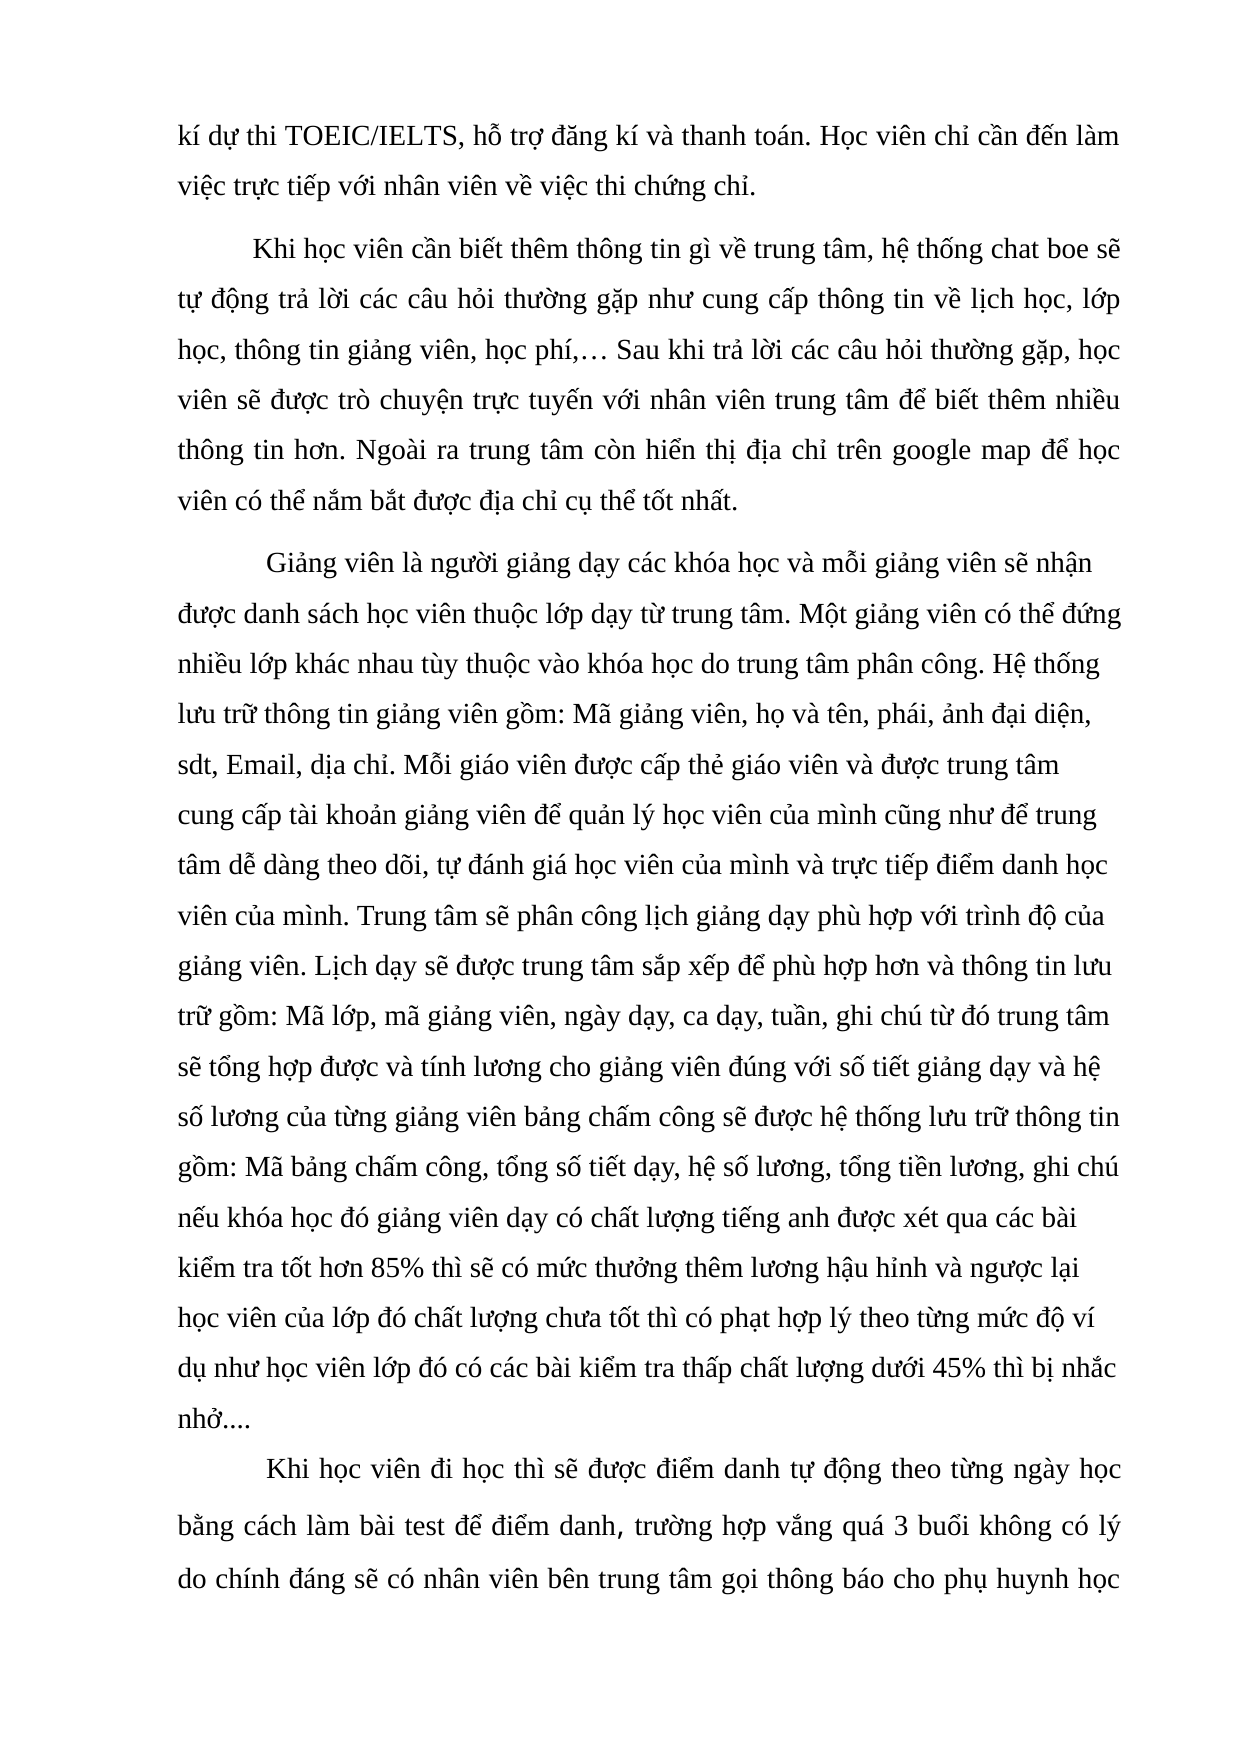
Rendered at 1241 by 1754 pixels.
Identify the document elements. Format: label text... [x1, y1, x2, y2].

list Giảng viên là người giảng dạy các khóa học và mỗi giảng viên sẽ nhận được danh sách học viên thuộc lớp dạy từ trung tâm. Một giảng viên có thể đứng nhiều lớp khác nhau tùy thuộc vào khóa học do trung tâm phân công. Hệ thống lưu trữ thông tin giảng viên gồm: Mã giảng viên, họ và tên, phái, ảnh đại diện, sdt, Email, dịa chỉ. Mỗi giáo viên được cấp thẻ giáo viên và được trung tâm cung cấp tài khoản giảng viên để quản lý học viên của mình cũng như để trung tâm dễ dàng theo dõi, tự đánh giá học viên của mình và trực tiếp điểm danh học viên của mình. Trung tâm sẽ phân công lịch giảng dạy phù hợp với trình độ của giảng viên. Lịch dạy sẽ được trung tâm sắp xếp để phù hợp hơn và thông tin lưu trữ gồm: Mã lớp, mã giảng viên, ngày dạy, ca dạy, tuần, ghi chú từ đó trung tâm sẽ tổng hợp được và tính lương cho giảng viên đúng với số tiết giảng dạy và hệ số lương của từng giảng viên bảng chấm công sẽ được hệ thống lưu trữ thông tin gồm: Mã bảng chấm công, tổng số tiết dạy, hệ số lương, tổng tiền lương, ghi chú nếu khóa học đó giảng viên dạy có chất lượng tiếng anh được xét qua các bài kiểm tra tốt hơn 85% thì sẽ có mức thưởng thêm lương hậu hỉnh và ngược lại học viên của lớp đó chất lượng chưa tốt thì có phạt hợp lý theo từng mức độ ví dụ như học viên lớp đó có các bài kiểm tra thấp chất lượng dưới 45% thì bị nhắc nhở.... [177, 546, 1122, 1434]
text Khi học viên cần biết thêm thông tin gì về trung tâm, hệ thống chat boe sẽ tự động trả lời các câu hỏi thường gặp như cung cấp thông tin về lịch học, lớp học, thông tin giảng viên, học phí,… Sau khi trả lời các câu hỏi thường gặp, học viên sẽ được trò chuyện trực tuyến với nhân viên trung tâm để biết thêm nhiều thông tin hơn. Ngoài ra trung tâm còn hiển thị địa chỉ trên google map để học viên có thể nắm bắt được địa chỉ cụ thể tốt nhất. [177, 231, 1122, 516]
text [177, 118, 1122, 202]
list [177, 1451, 1122, 1594]
